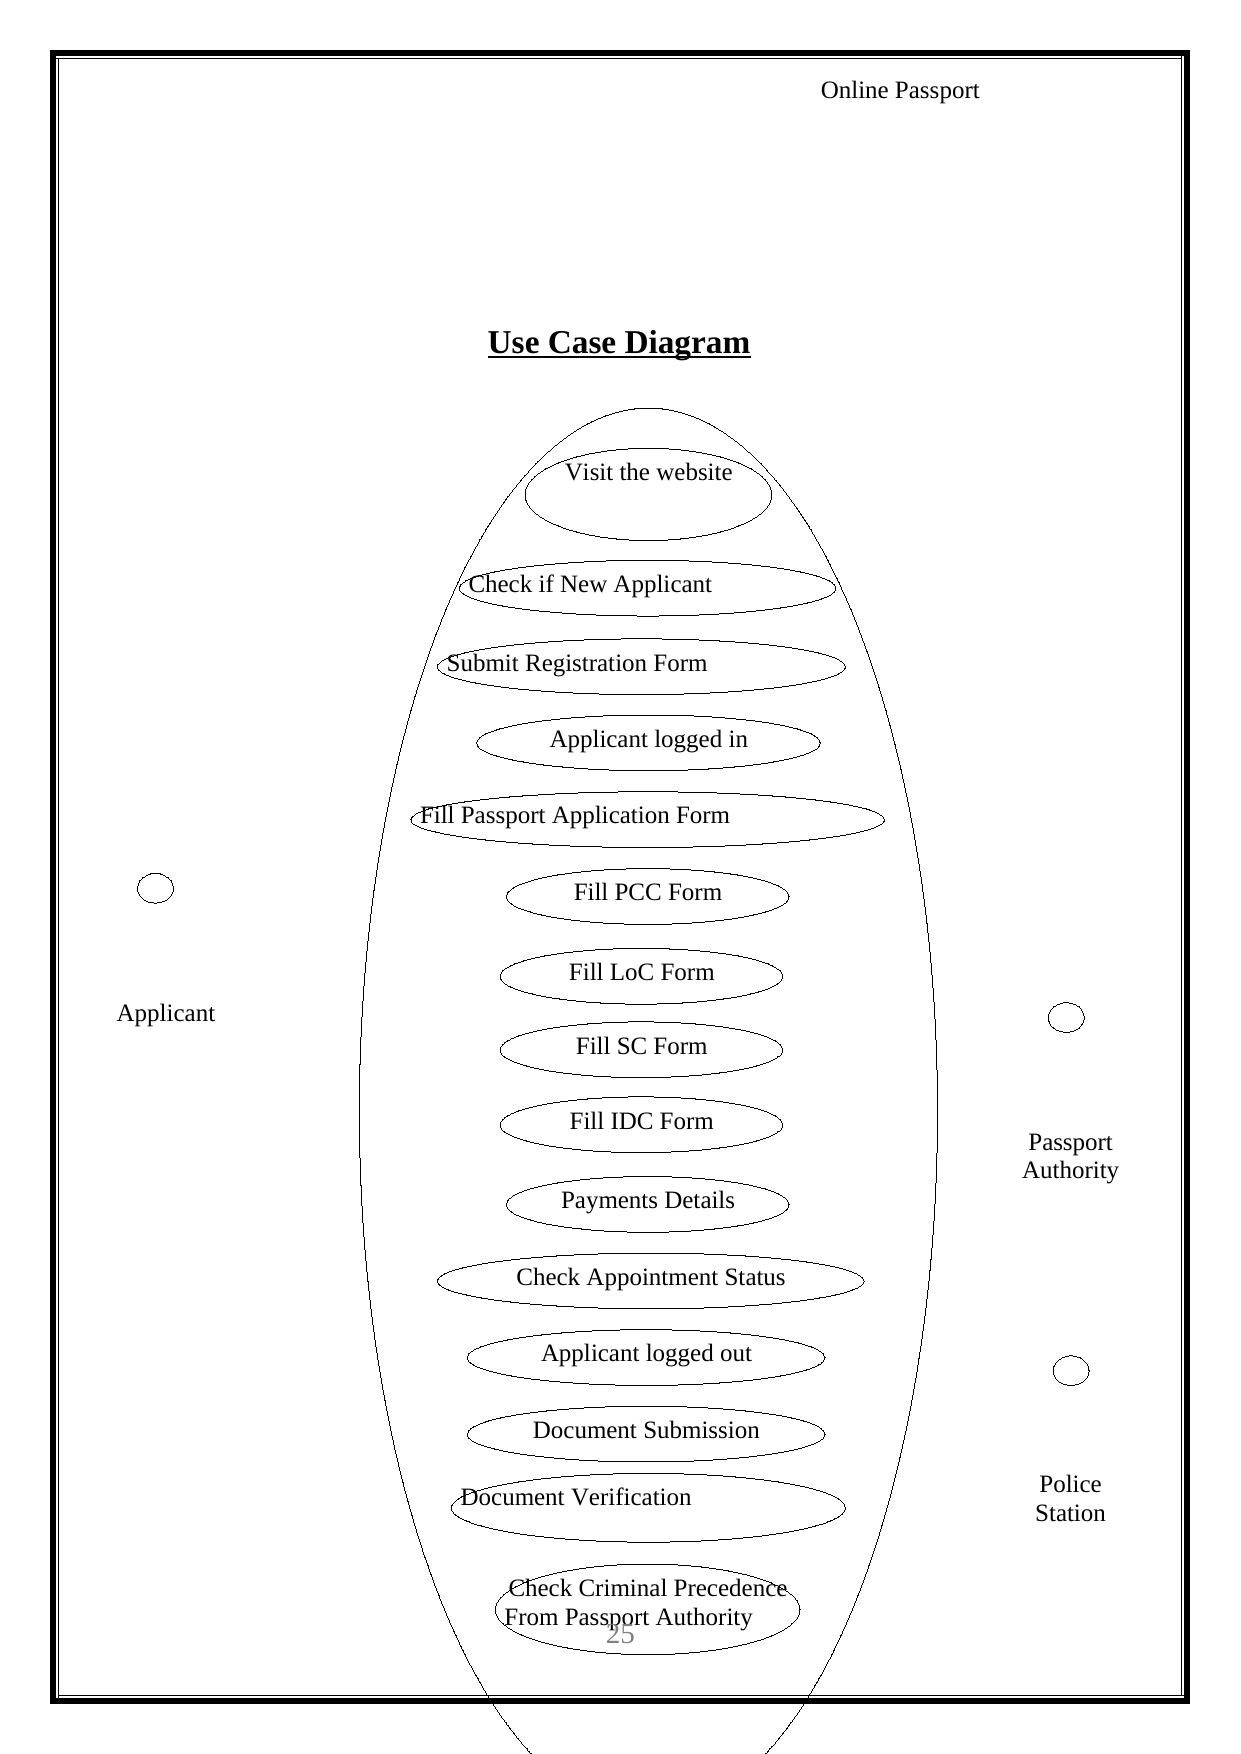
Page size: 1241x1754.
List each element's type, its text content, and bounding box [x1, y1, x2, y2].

text Use Case Diagram [412, 322, 1053, 361]
